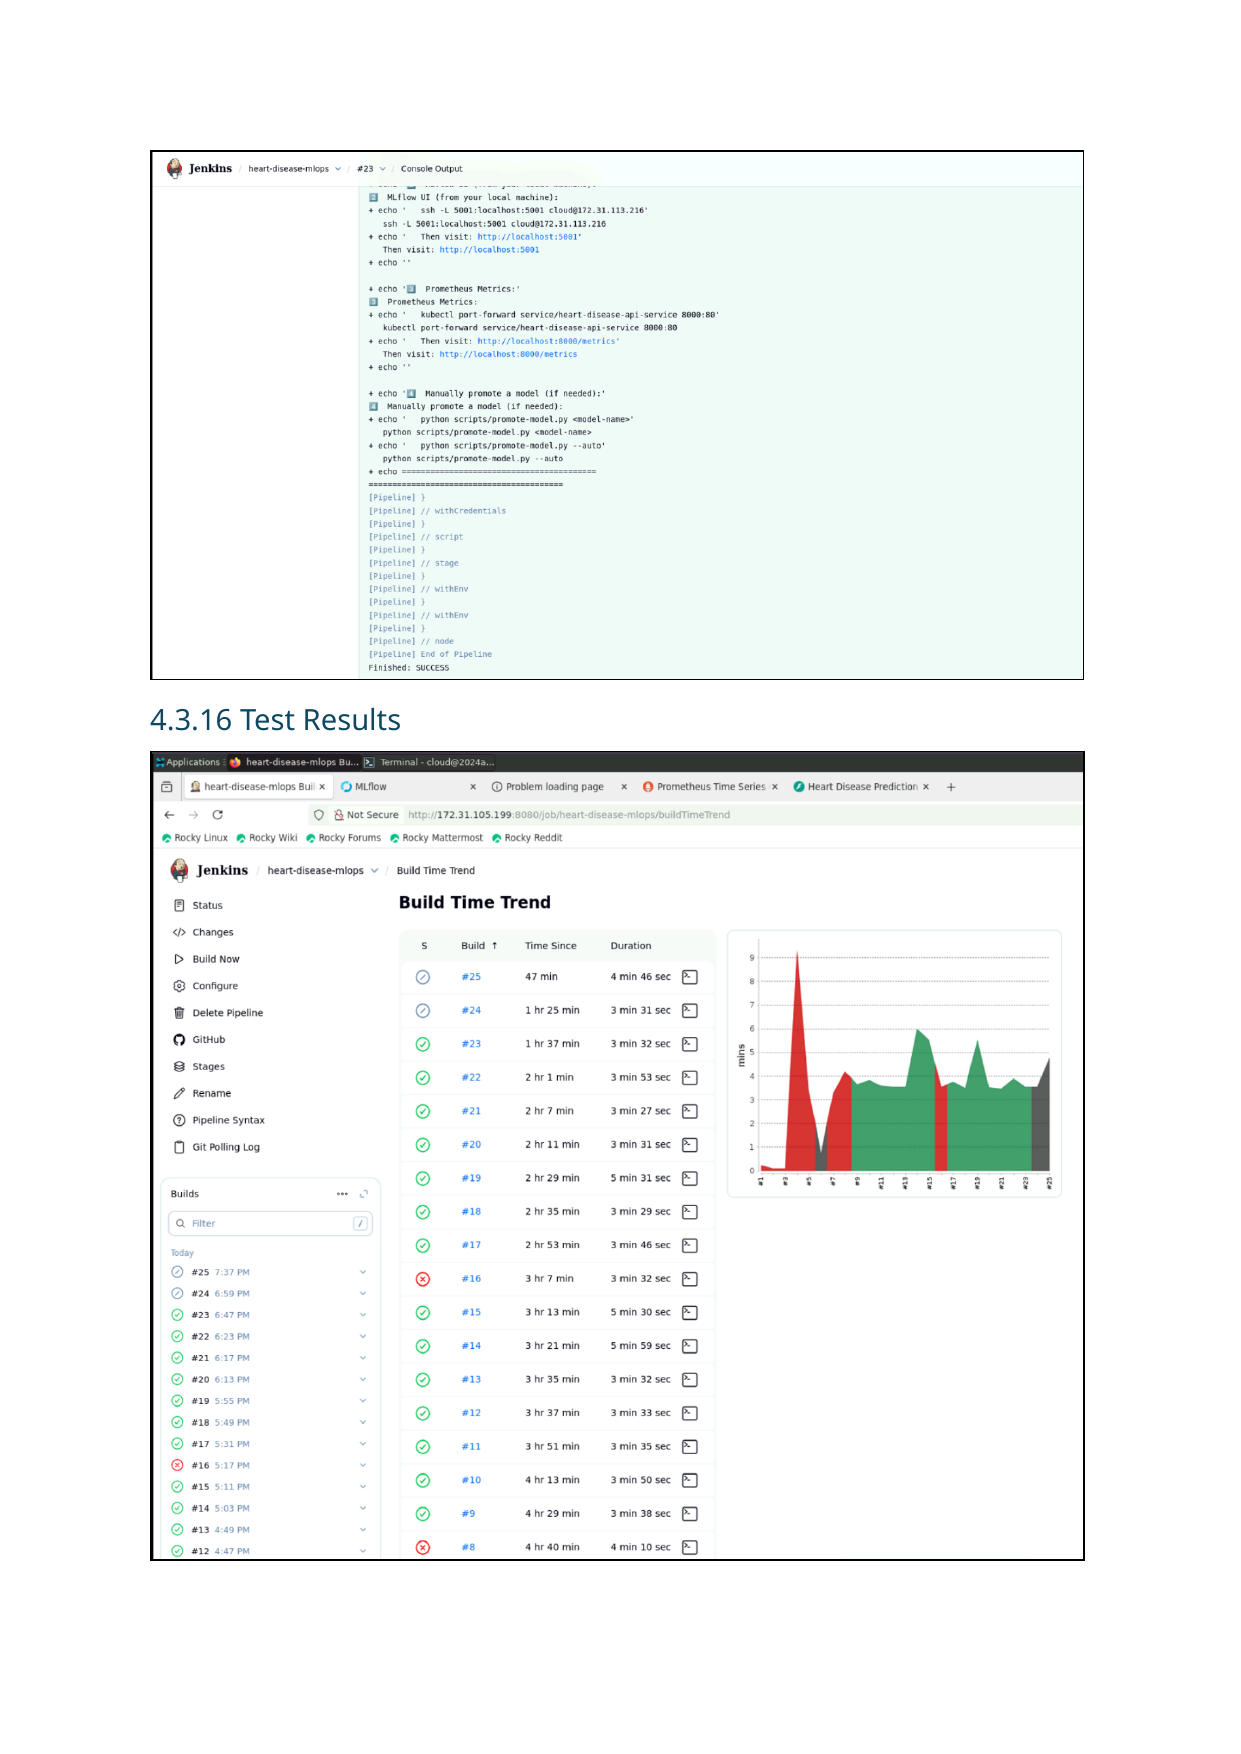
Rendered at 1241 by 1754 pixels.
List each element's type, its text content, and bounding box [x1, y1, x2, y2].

picture [152, 152, 1083, 679]
picture [152, 752, 1083, 1559]
subtitle 4.3.16 Test Results [150, 699, 1090, 739]
